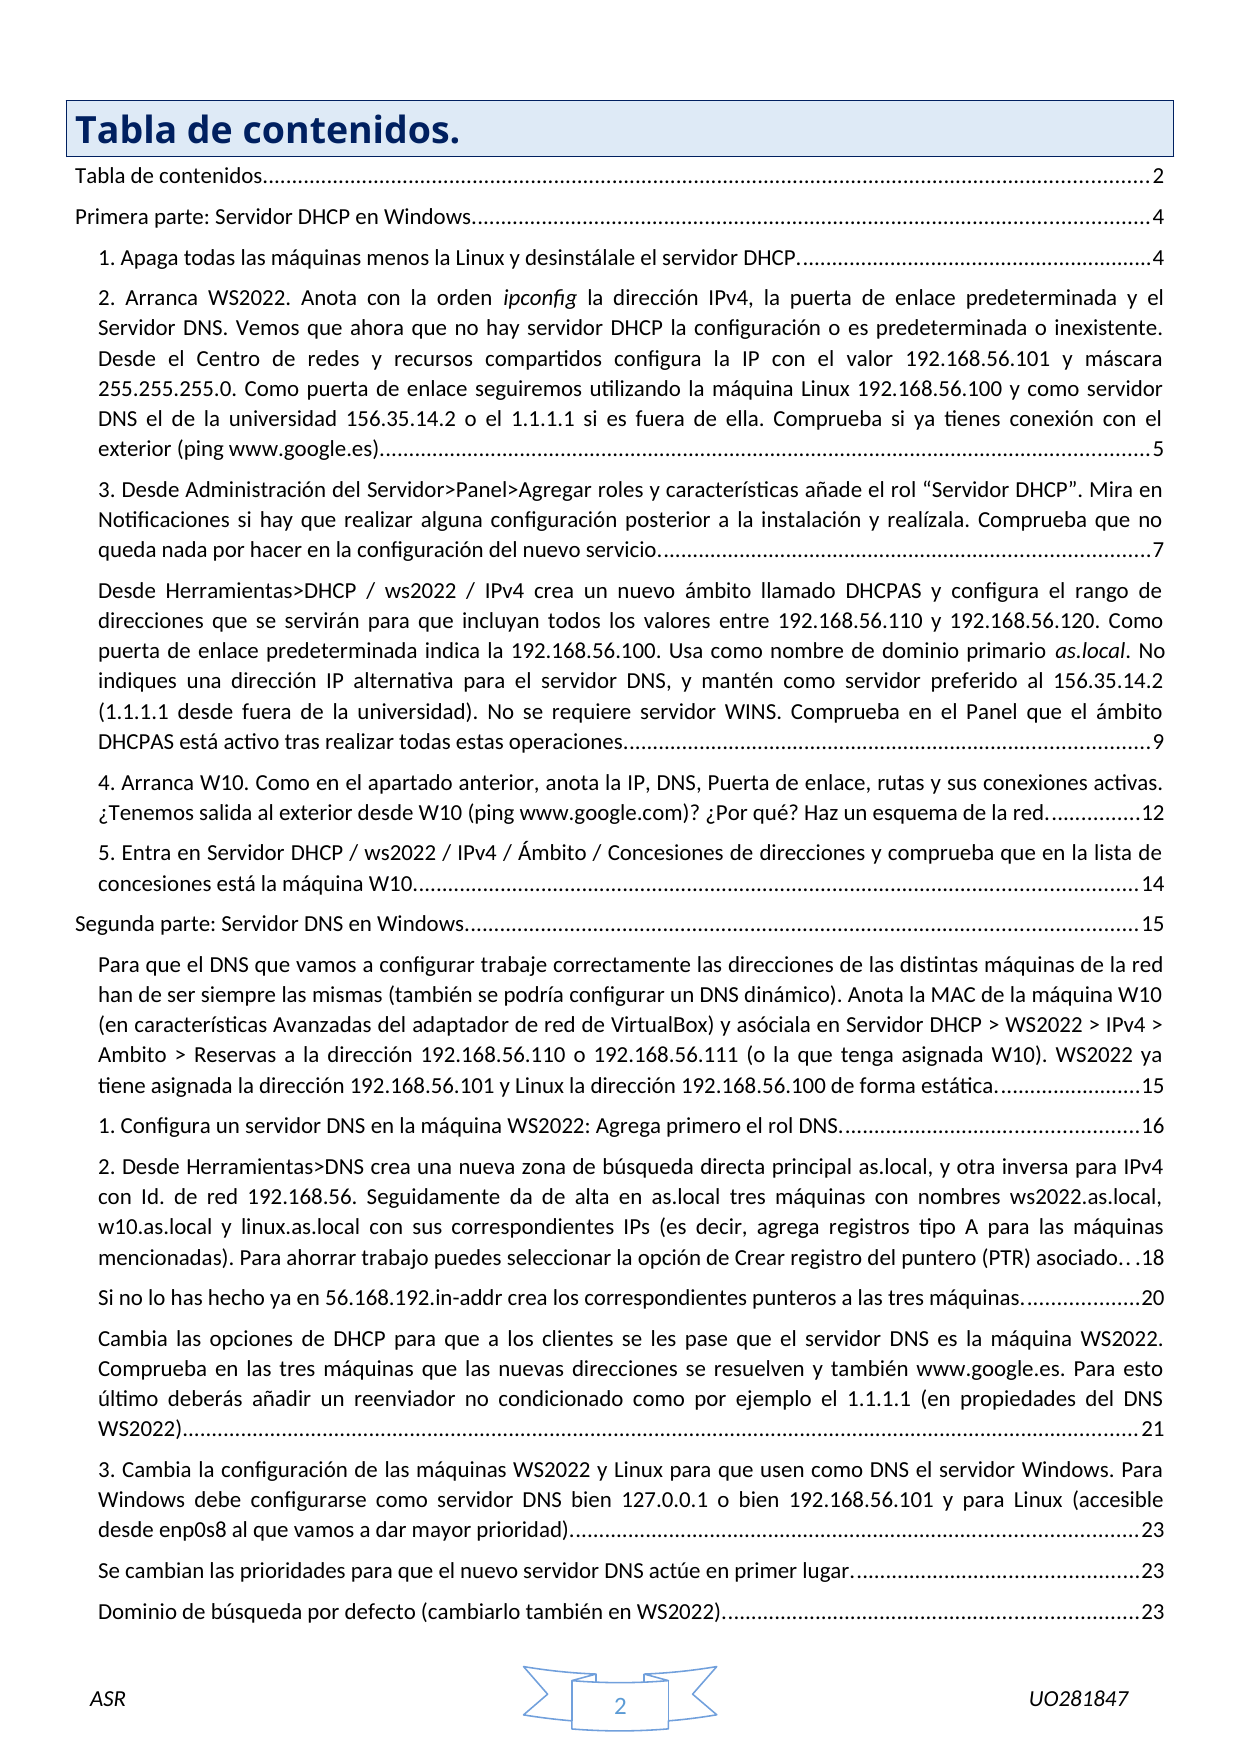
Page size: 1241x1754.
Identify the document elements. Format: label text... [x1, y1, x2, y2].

text Si no lo has hecho ya en 56.168.192.in-addr crea los correspondientes punteros a las tres máquinas. 20 [98, 1283, 1165, 1311]
text Dominio de búsqueda por defecto (cambiarlo también en WS2022). 23 [98, 1597, 1165, 1625]
text 5. Entra en Servidor DHCP / ws2022 / IPv4 / Ámbito / Concesiones de direcciones y comprueba que en la lista de concesiones está la máquina W10. 14 [98, 838, 1165, 897]
text 2. Desde Herramientas>DNS crea una nueva zona de búsqueda directa principal as.local, y otra inversa para IPv4 con Id. de red 192.168.56. Seguidamente da de alta en as.local tres máquinas con nombres ws2022.as.local, w10.as.local y linux.as.local con sus correspondientes IPs (es decir, agrega registros tipo A para las máquinas mencionadas). Para ahorrar trabajo puedes seleccionar la opción de Crear registro del puntero (PTR) asociado. 18 [98, 1152, 1165, 1271]
text Desde Herramientas>DHCP / ws2022 / IPv4 crea un nuevo ámbito llamado DHCPAS y configura el rango de direcciones que se servirán para que incluyan todos los valores entre 192.168.56.110 y 192.168.56.120. Como puerta de enlace predeterminada indica la 192.168.56.100. Usa como nombre de dominio primario as.local. No indiques una dirección IP alternativa para el servidor DNS, y mantén como servidor preferido al 156.35.14.2 (1.1.1.1 desde fuera de la universidad). No se requiere servidor WINS. Comprueba en el Panel que el ámbito DHCPAS está activo tras realizar todas estas operaciones. 9 [98, 576, 1165, 755]
text 3. Desde Administración del Servidor>Panel>Agregar roles y características añade el rol “Servidor DHCP”. Mira en Notificaciones si hay que realizar alguna configuración posterior a la instalación y realízala. Comprueba que no queda nada por hacer en la configuración del nuevo servicio. 7 [98, 475, 1165, 563]
text 1. Configura un servidor DNS en la máquina WS2022: Agrega primero el rol DNS. 16 [98, 1111, 1165, 1139]
subtitle Tabla de contenidos. [67, 101, 1173, 156]
text Para que el DNS que vamos a configurar trabaje correctamente las direcciones de las distintas máquinas de la red han de ser siempre las mismas (también se podría configurar un DNS dinámico). Anota la MAC de la máquina W10 (en características Avanzadas del adaptador de red de VirtualBox) y asóciala en Servidor DHCP > WS2022 > IPv4 > Ambito > Reservas a la dirección 192.168.56.110 o 192.168.56.111 (o la que tenga asignada W10). WS2022 ya tiene asignada la dirección 192.168.56.101 y Linux la dirección 192.168.56.100 de forma estática. 15 [98, 950, 1165, 1099]
text 3. Cambia la configuración de las máquinas WS2022 y Linux para que usen como DNS el servidor Windows. Para Windows debe configurarse como servidor DNS bien 127.0.0.1 o bien 192.168.56.101 y para Linux (accesible desde enp0s8 al que vamos a dar mayor prioridad). 23 [98, 1455, 1165, 1543]
text 1. Apaga todas las máquinas menos la Linux y desinstálale el servidor DHCP. 4 [98, 243, 1165, 271]
text Cambia las opciones de DHCP para que a los clientes se les pase que el servidor DNS es la máquina WS2022. Comprueba en las tres máquinas que las nuevas direcciones se resuelven y también www.google.es. Para esto último deberás añadir un reenviador no condicionado como por ejemplo el 1.1.1.1 (en propiedades del DNS WS2022). 21 [98, 1324, 1165, 1442]
text Tabla de contenidos. 2 [75, 161, 1165, 189]
text 4. Arranca W10. Como en el apartado anterior, anota la IP, DNS, Puerta de enlace, rutas y sus conexiones activas. ¿Tenemos salida al exterior desde W10 (ping www.google.com)? ¿Por qué? Haz un esquema de la red. 12 [98, 768, 1165, 826]
text Primera parte: Servidor DHCP en Windows. 4 [75, 202, 1165, 230]
text Segunda parte: Servidor DNS en Windows. 15 [75, 909, 1165, 937]
text 2. Arranca WS2022. Anota con la orden ipconfig la dirección IPv4, la puerta de enlace predeterminada y el Servidor DNS. Vemos que ahora que no hay servidor DHCP la configuración o es predeterminada o inexistente. Desde el Centro de redes y recursos compartidos configura la IP con el valor 192.168.56.101 y máscara 255.255.255.0. Como puerta de enlace seguiremos utilizando la máquina Linux 192.168.56.100 y como servidor DNS el de la universidad 156.35.14.2 o el 1.1.1.1 si es fuera de ella. Comprueba si ya tienes conexión con el exterior (ping www.google.es). 5 [98, 283, 1165, 462]
text Se cambian las prioridades para que el nuevo servidor DNS actúe en primer lugar. 23 [98, 1556, 1165, 1584]
